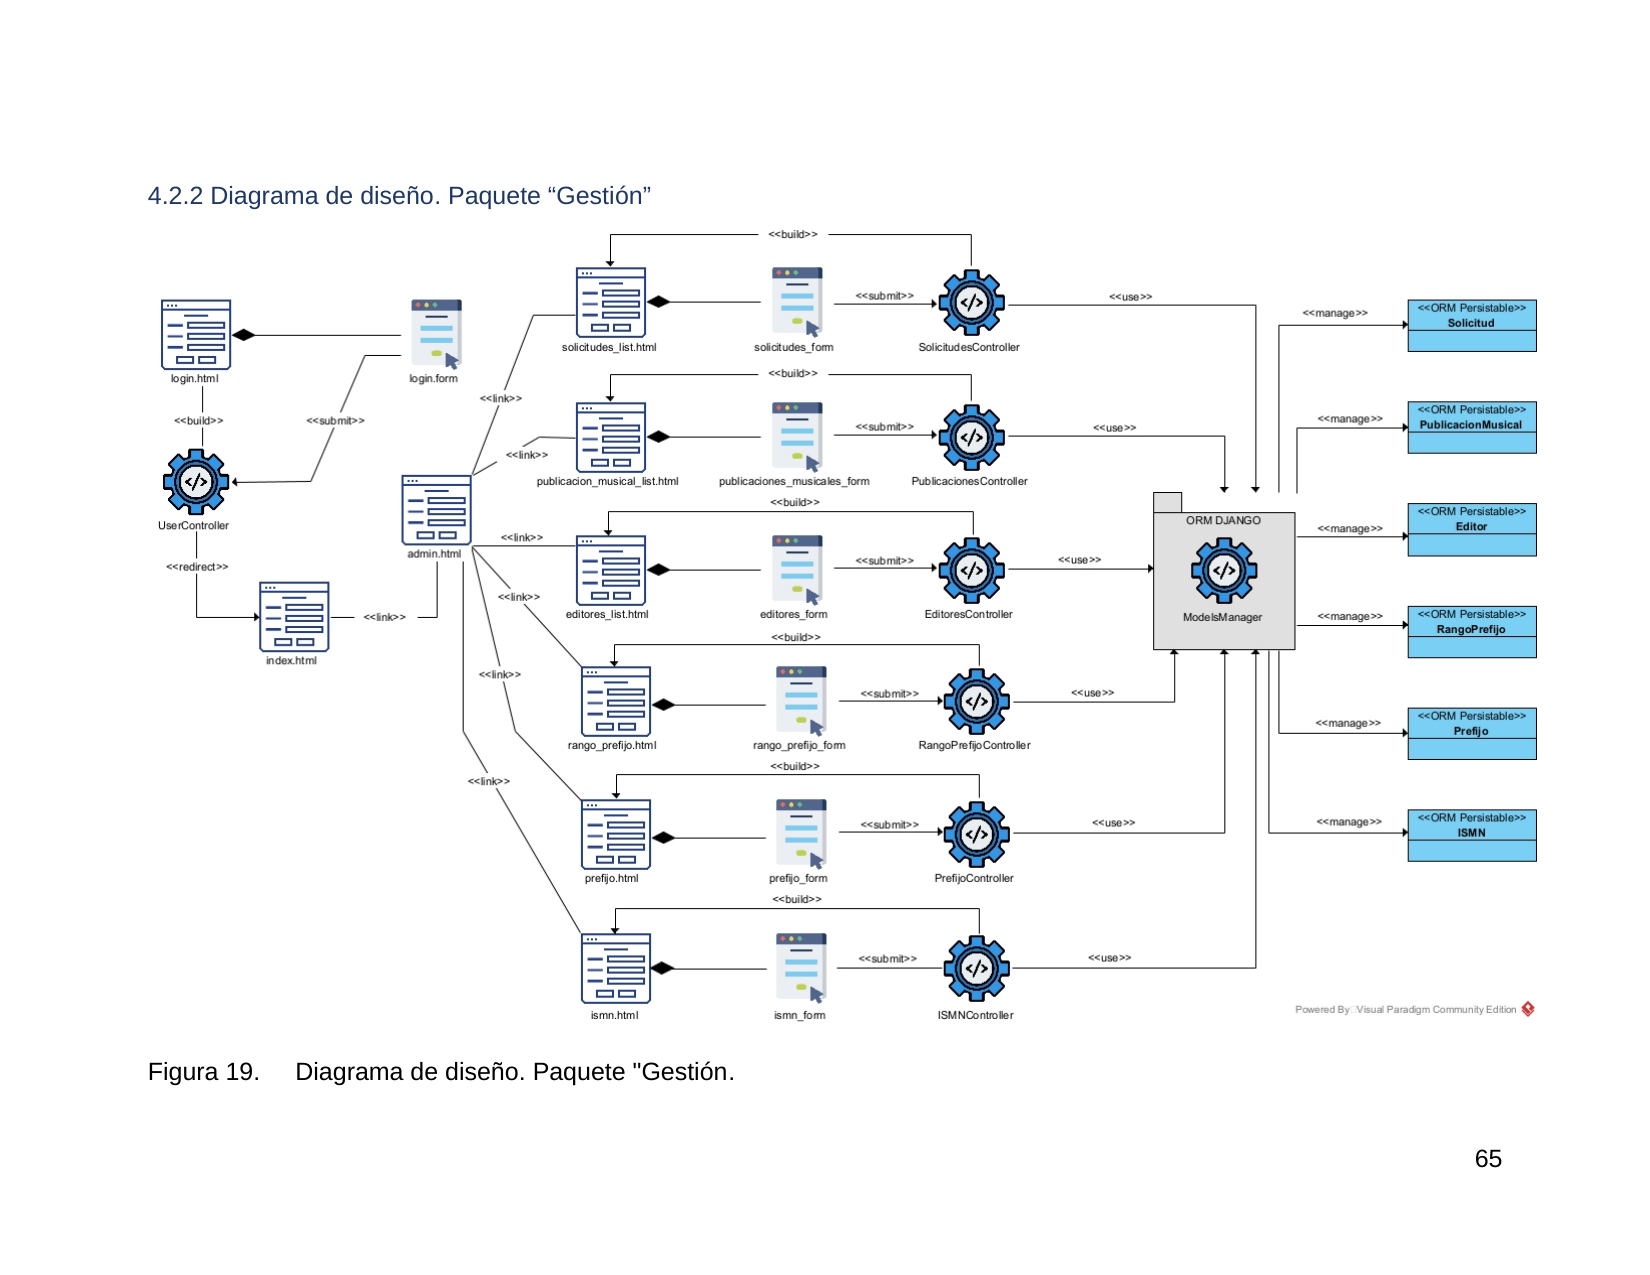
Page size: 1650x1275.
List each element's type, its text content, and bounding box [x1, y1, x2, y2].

subtitle 4.2.2 Diagrama de diseño. Paquete “Gestión” [148, 181, 1502, 210]
picture [147, 224, 1540, 1026]
text Diagrama de diseño. Paquete "Gestión. [148, 1057, 1502, 1086]
